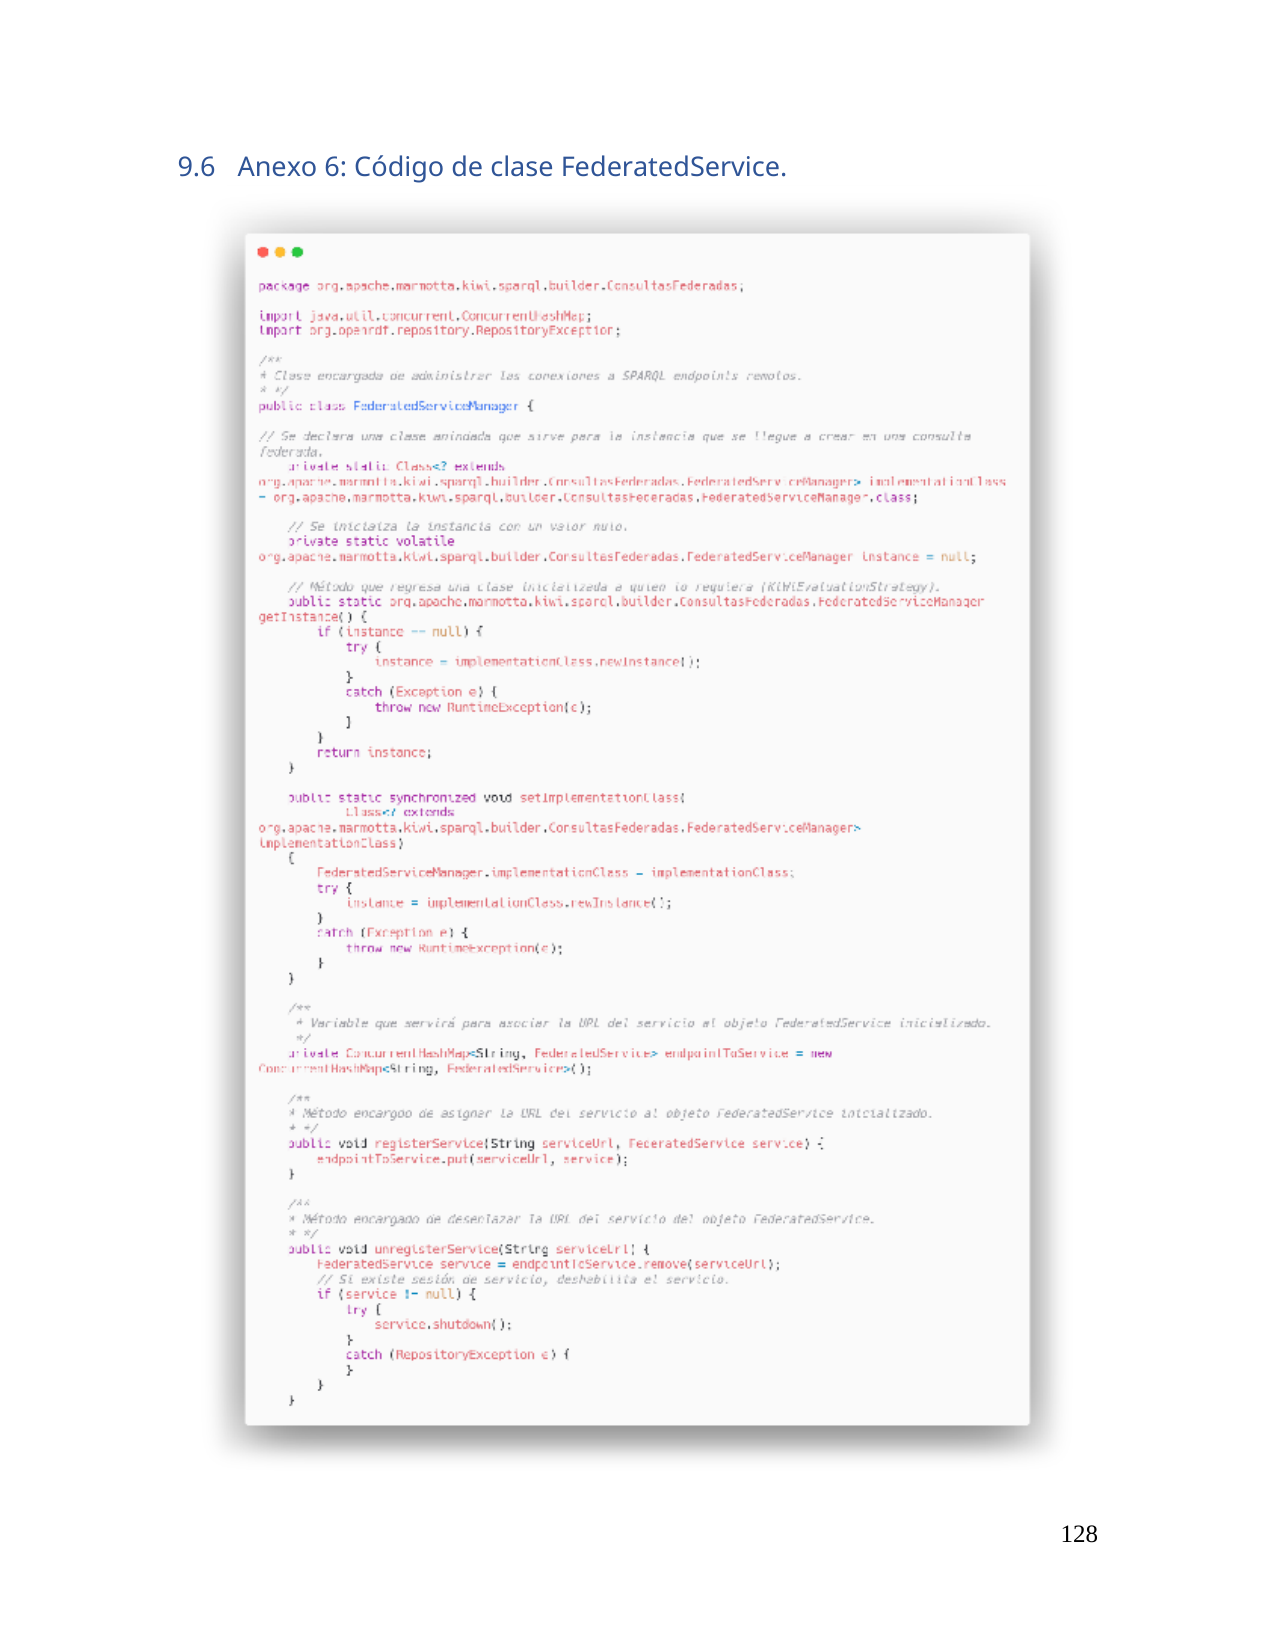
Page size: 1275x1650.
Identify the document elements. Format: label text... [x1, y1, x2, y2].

subtitle Anexo 6: Código de clase FederatedService. [177, 148, 1098, 184]
picture [228, 216, 1045, 1441]
